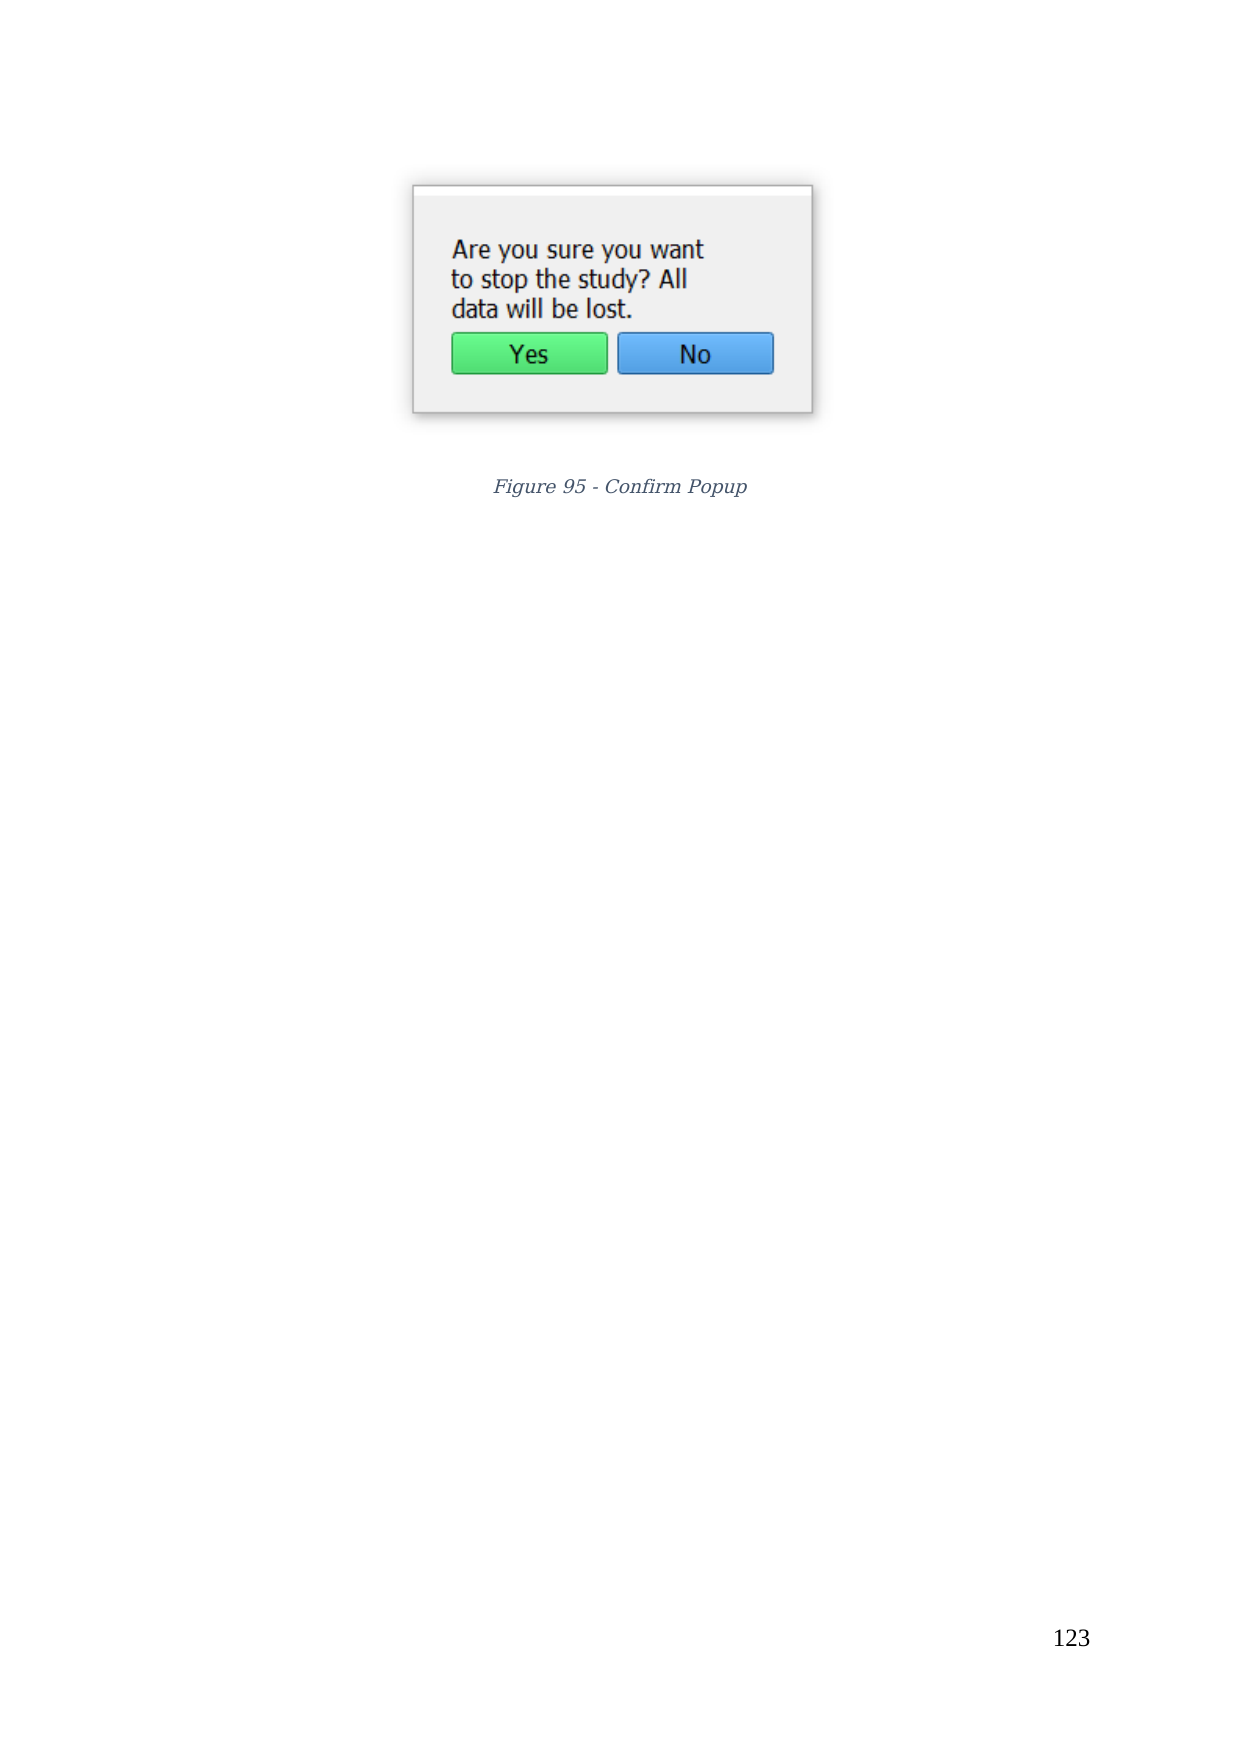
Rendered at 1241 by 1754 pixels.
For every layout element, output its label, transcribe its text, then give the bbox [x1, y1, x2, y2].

text Figure 95 - Confirm Popup [150, 475, 1090, 497]
picture [364, 150, 876, 475]
